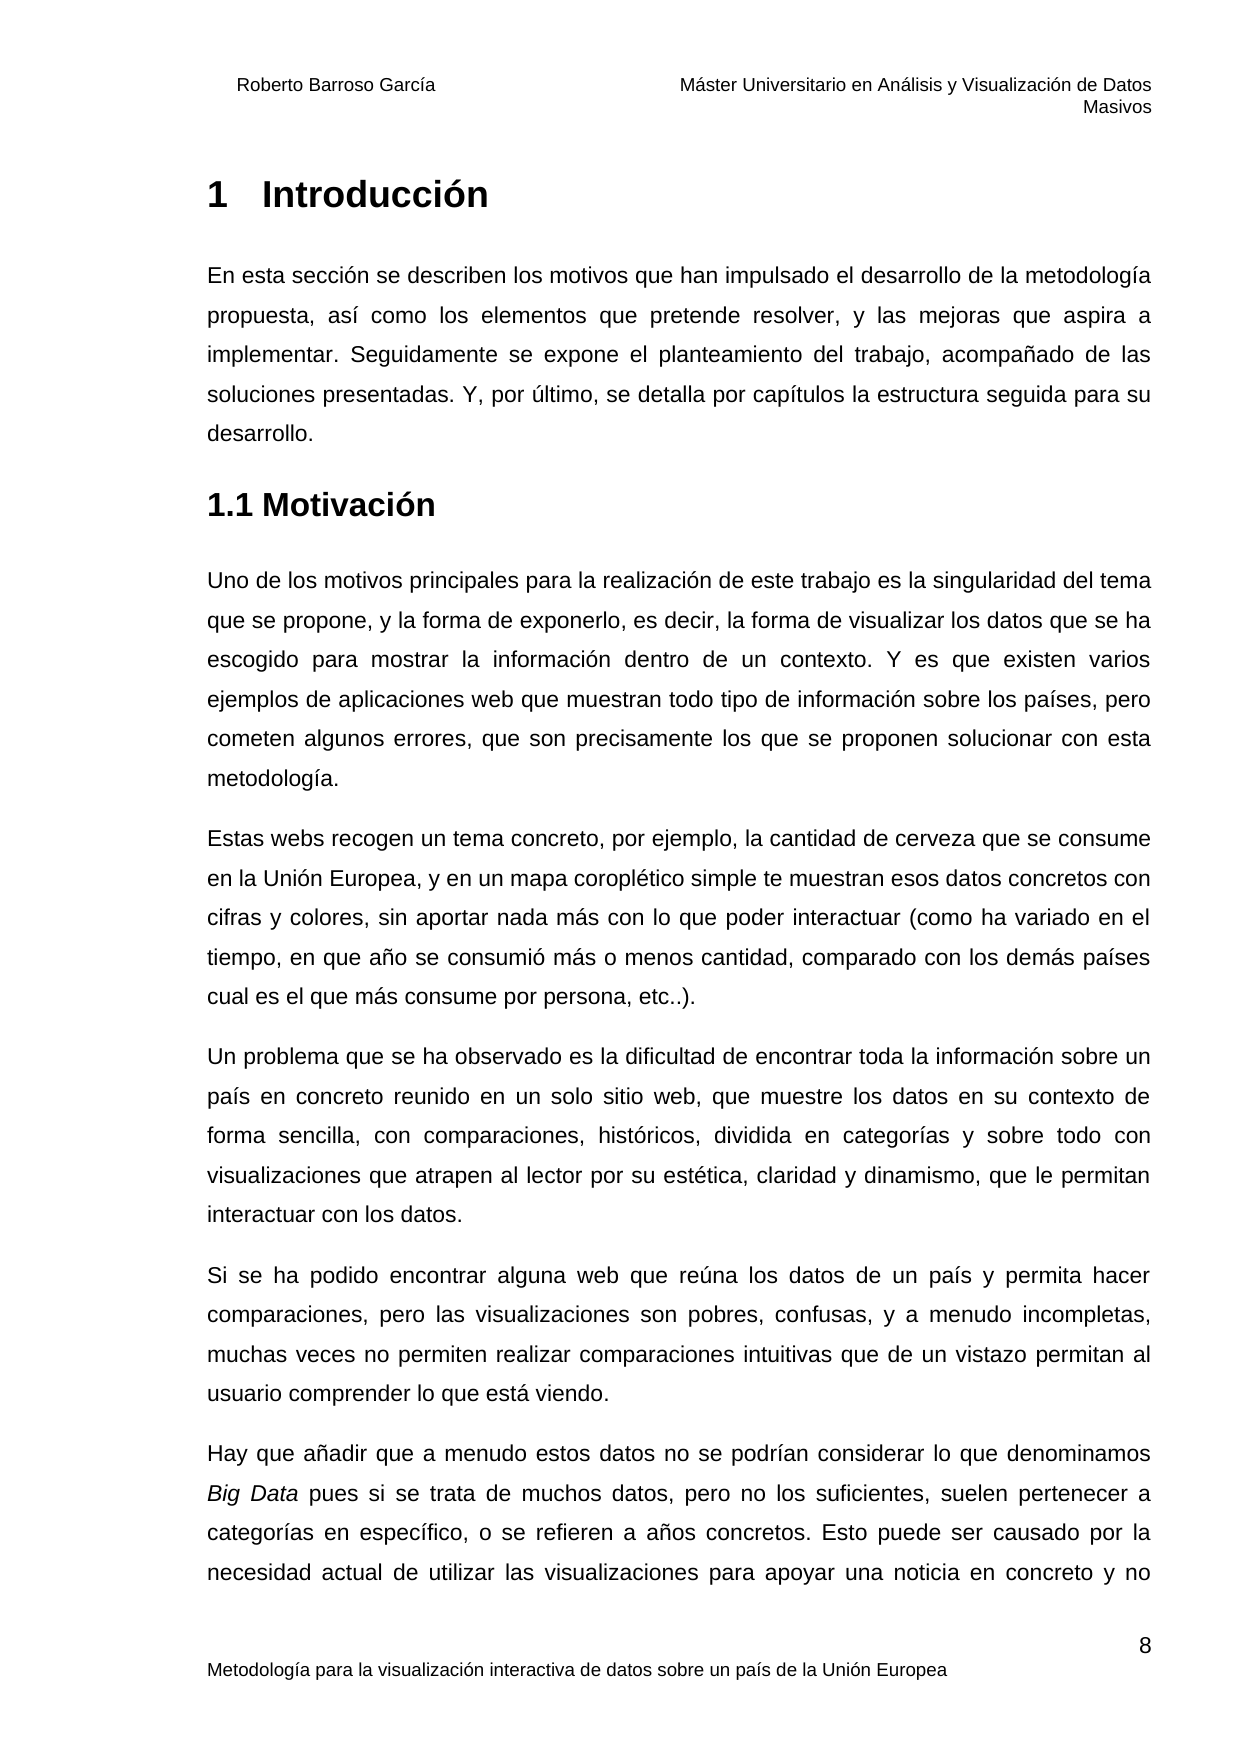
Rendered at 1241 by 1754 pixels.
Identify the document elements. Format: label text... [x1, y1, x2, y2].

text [207, 1440, 1152, 1585]
subtitle Motivación [207, 485, 1152, 523]
text Estas webs recogen un tema concreto, por ejemplo, la cantidad de cerveza que se consume en la Unión Europea, y en un mapa coroplético simple te muestran esos datos concretos con cifras y colores, sin aportar nada más con lo que poder interactuar (como ha variado en el tiempo, en que año se consumió más o menos cantidad, comparado con los demás países cual es el que más consume por persona, etc..). [207, 825, 1152, 1009]
text En esta sección se describen los motivos que han impulsado el desarrollo de la metodología propuesta, así como los elementos que pretende resolver, y las mejoras que aspira a implementar. Seguidamente se expone el planteamiento del trabajo, acompañado de las soluciones presentadas. Y, por último, se detalla por capítulos la estructura seguida para su desarrollo. [207, 262, 1152, 447]
text Si se ha podido encontrar alguna web que reúna los datos de un país y permita hacer comparaciones, pero las visualizaciones son pobres, confusas, y a menudo incompletas, muchas veces no permiten realizar comparaciones intuitivas que de un vistazo permitan al usuario comprender lo que está viendo. [207, 1262, 1152, 1406]
subtitle Introducción [207, 173, 1152, 216]
text Un problema que se ha observado es la dificultad de encontrar toda la información sobre un país en concreto reunido en un solo sitio web, que muestre los datos en su contexto de forma sencilla, con comparaciones, históricos, dividida en categorías y sobre todo con visualizaciones que atrapen al lector por su estética, claridad y dinamismo, que le permitan interactuar con los datos. [207, 1043, 1152, 1228]
text Uno de los motivos principales para la realización de este trabajo es la singularidad del tema que se propone, y la forma de exponerlo, es decir, la forma de visualizar los datos que se ha escogido para mostrar la información dentro de un contexto. Y es que existen varios ejemplos de aplicaciones web que muestran todo tipo de información sobre los países, pero cometen algunos errores, que son precisamente los que se proponen solucionar con esta metodología. [207, 567, 1152, 791]
